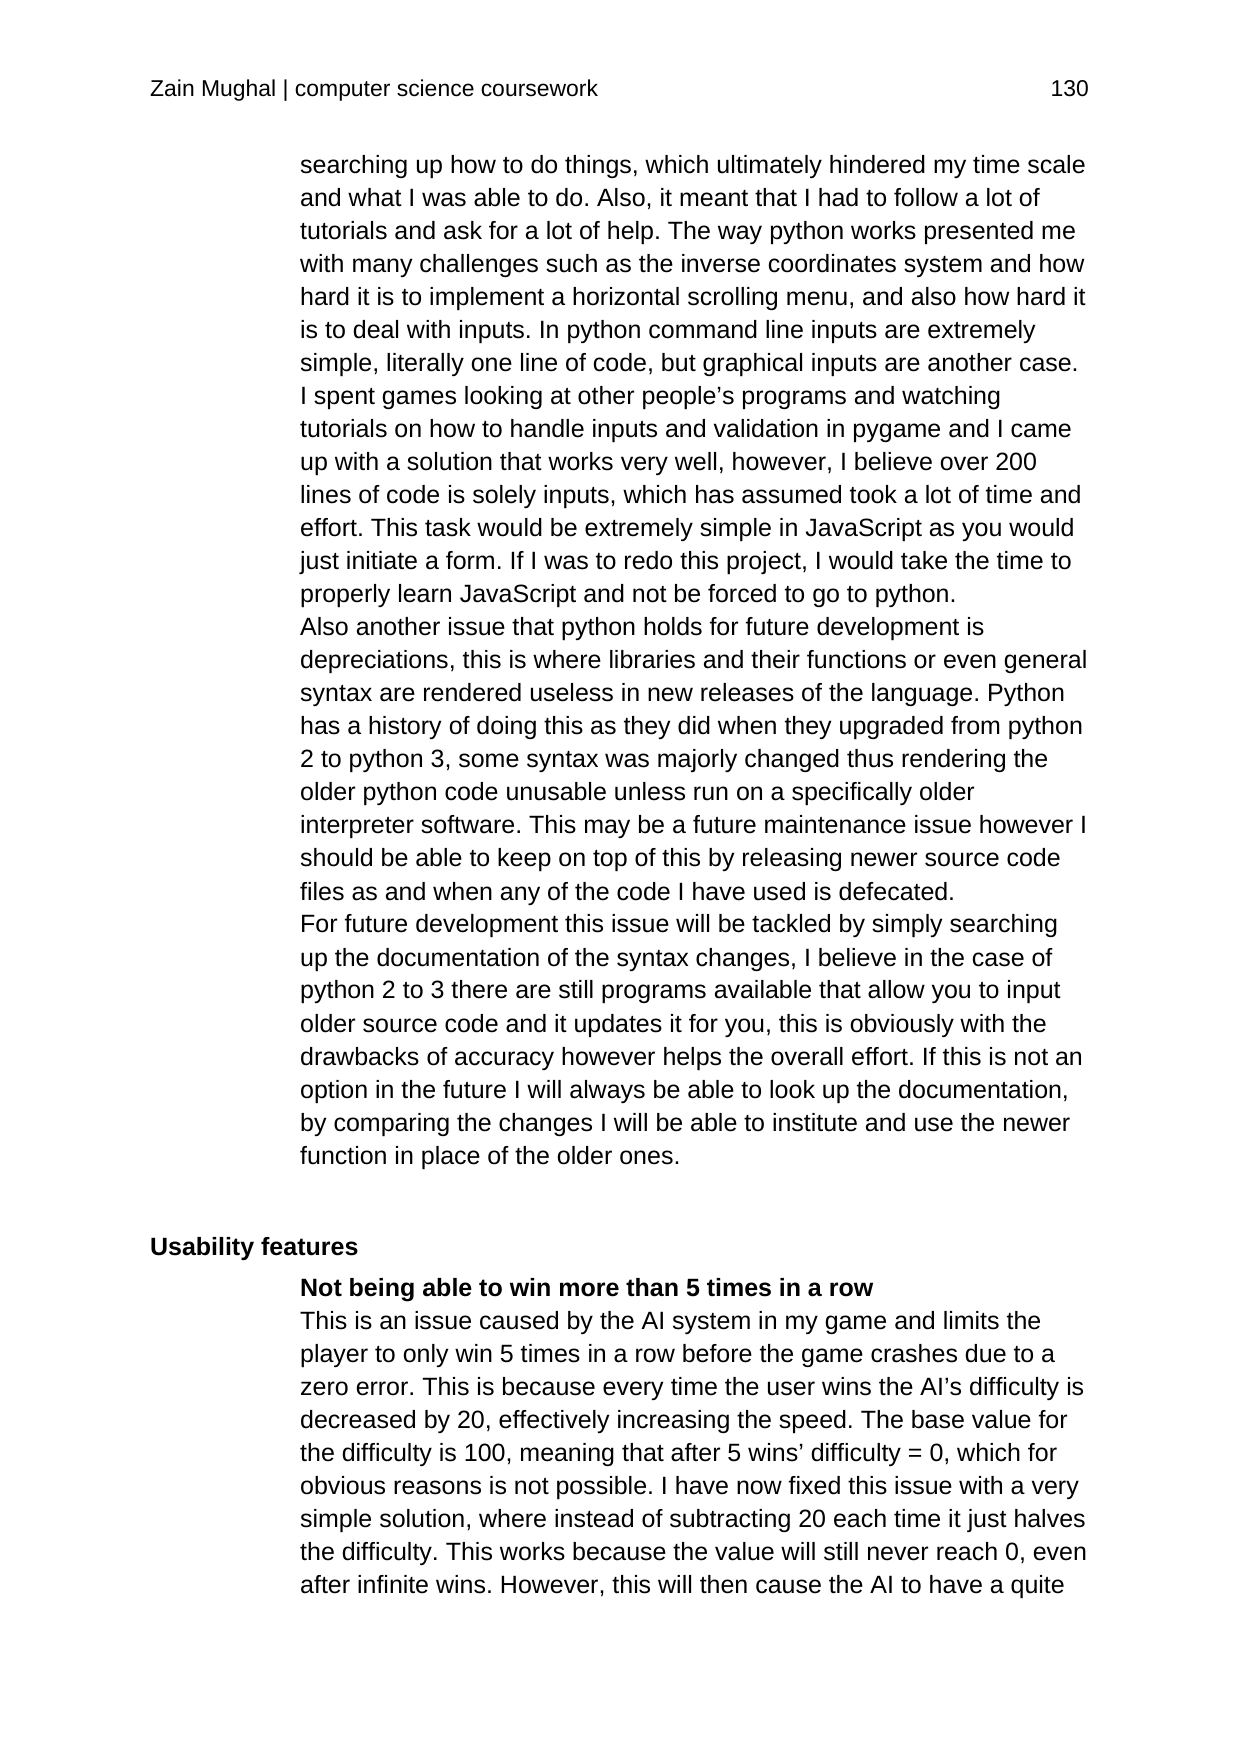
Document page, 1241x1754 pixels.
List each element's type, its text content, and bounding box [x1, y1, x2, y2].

text Also another issue that python holds for future development is depreciations, this is where libraries and their functions or even general syntax are rendered useless in new releases of the language. Python has a history of doing this as they did when they upgraded from python 2 to python 3, some syntax was majorly changed thus rendering the older python code unusable unless run on a specifically older interpreter software. This may be a future maintenance issue however I should be able to keep on top of this by releasing newer source code files as and when any of the code I have used is defecated. [300, 612, 1090, 905]
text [300, 1306, 1090, 1599]
text Not being able to win more than 5 times in a row [300, 1273, 1090, 1302]
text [300, 150, 1090, 608]
subtitle Usability features [150, 1232, 1090, 1260]
text For future development this issue will be tackled by simply searching up the documentation of the syntax changes, I believe in the case of python 2 to 3 there are still programs available that allow you to input older source code and it updates it for you, this is obviously with the drawbacks of accuracy however helps the overall effort. If this is not an option in the future I will always be able to look up the documentation, by comparing the changes I will be able to institute and use the newer function in place of the older ones. [300, 909, 1090, 1169]
